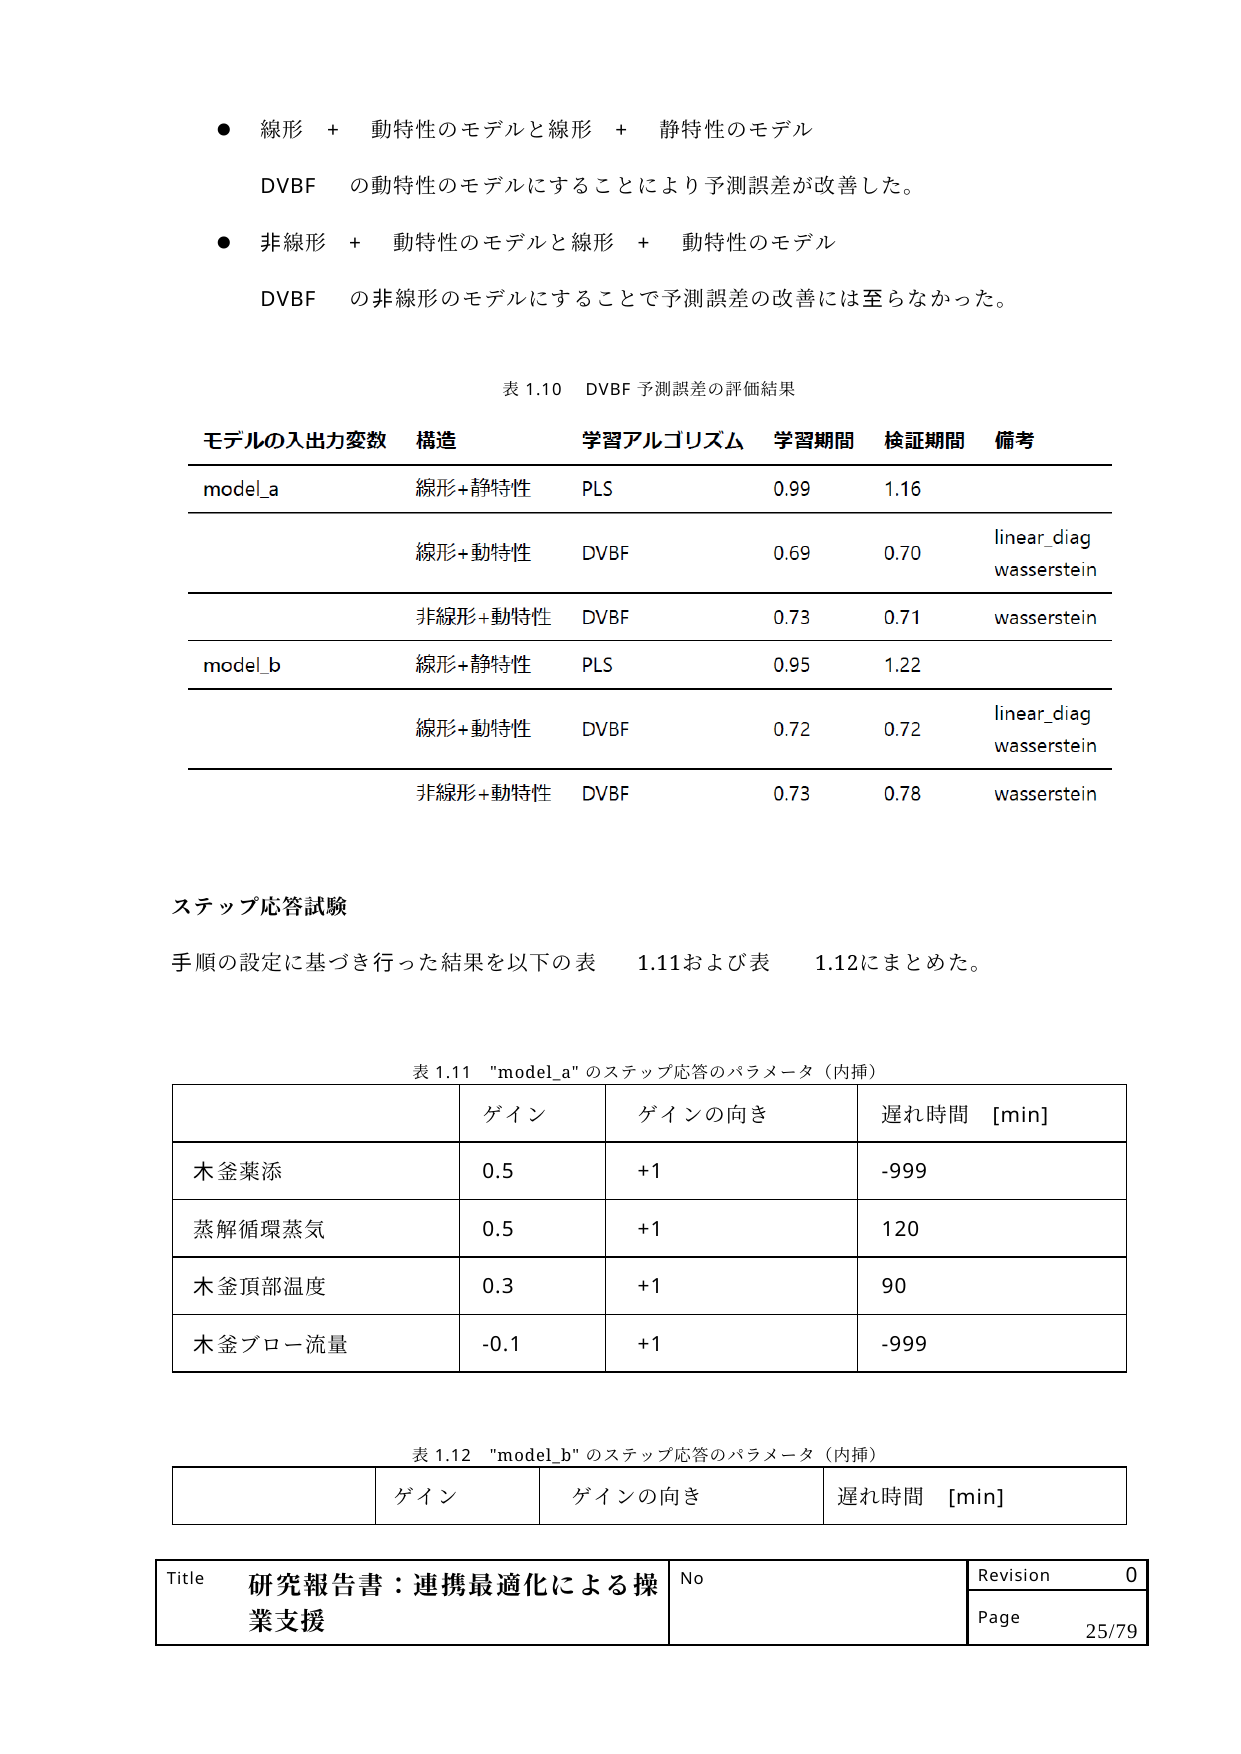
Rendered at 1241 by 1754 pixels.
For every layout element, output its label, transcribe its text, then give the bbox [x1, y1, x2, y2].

list DVBFの⾮線形のモデルにすることで予測誤差の改善には⾄らなかった。 [249, 270, 1126, 326]
list DVBFの動特性のモデルにすることにより予測誤差が改善した。 [246, 157, 1126, 213]
table_cell 0.5 [460, 1143, 605, 1199]
table_cell 蒸解循環蒸気 [173, 1200, 459, 1256]
text 表 1.12 "model_b" のステップ応答のパラメータ（内挿） [171, 1429, 1126, 1466]
subtitle ステップ応答試験 [171, 877, 1126, 933]
text 表 1.10 DVBF 予測誤差の評価結果 [171, 363, 1126, 400]
picture [171, 408, 1138, 812]
table_header [173, 1468, 375, 1524]
table_cell +1 [606, 1258, 857, 1314]
table_cell +1 [606, 1315, 857, 1371]
table_cell ⽊釜頂部温度 [173, 1258, 459, 1314]
table_cell ⽊釜薬添 [173, 1143, 459, 1199]
table_header ゲインの向き [540, 1468, 823, 1524]
text ⼿順の設定に基づき⾏った結果を以下の表 1.11および表 1.12にまとめた。 [171, 933, 1126, 990]
text 表 1.11 "model_a" のステップ応答のパラメータ（内挿） [171, 1046, 1126, 1084]
table_header ゲインの向き [606, 1085, 857, 1141]
table_header [173, 1085, 459, 1141]
table_cell -999 [858, 1143, 1126, 1199]
table_cell 120 [858, 1200, 1126, 1256]
table_header 遅れ時間[min] [858, 1085, 1126, 1141]
table_cell -0.1 [460, 1315, 605, 1371]
table_cell 0.5 [460, 1200, 605, 1256]
table_cell +1 [606, 1200, 857, 1256]
list ⾮線形+動特性のモデルと線形+動特性のモデル [212, 213, 1126, 270]
table_cell ⽊釜ブロー流量 [173, 1315, 459, 1371]
list 線形+動特性のモデルと線形+静特性のモデル [209, 100, 1126, 157]
table_cell +1 [606, 1143, 857, 1199]
table_header ゲイン [376, 1468, 539, 1524]
table_cell -999 [858, 1315, 1126, 1371]
table_header 遅れ時間[min] [824, 1468, 1126, 1524]
table_cell 0.3 [460, 1258, 605, 1314]
table_cell 90 [858, 1258, 1126, 1314]
table_header ゲイン [460, 1085, 605, 1141]
